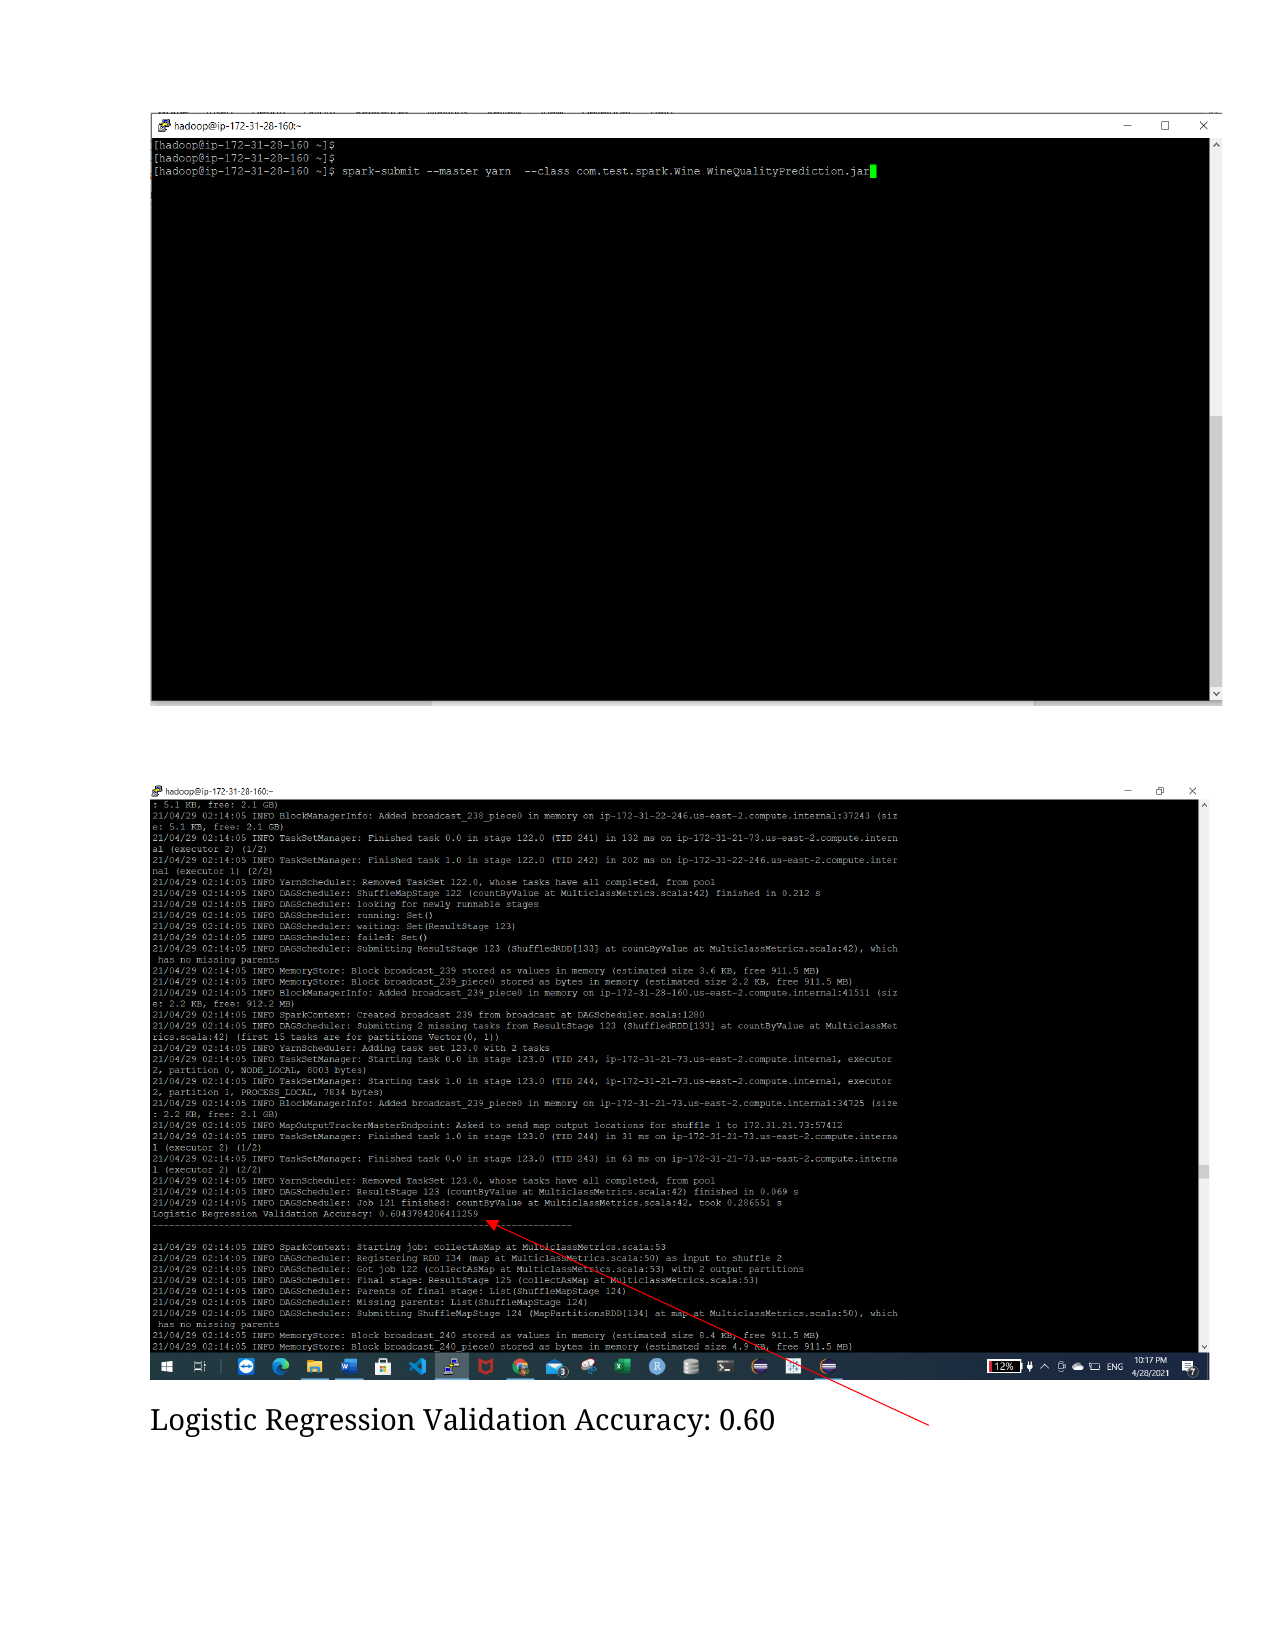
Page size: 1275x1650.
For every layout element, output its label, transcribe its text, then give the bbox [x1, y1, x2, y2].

picture [150, 783, 1210, 1380]
picture [150, 112, 1223, 706]
text Logistic Regression Validation Accuracy: 0.60 [150, 1399, 1209, 1438]
